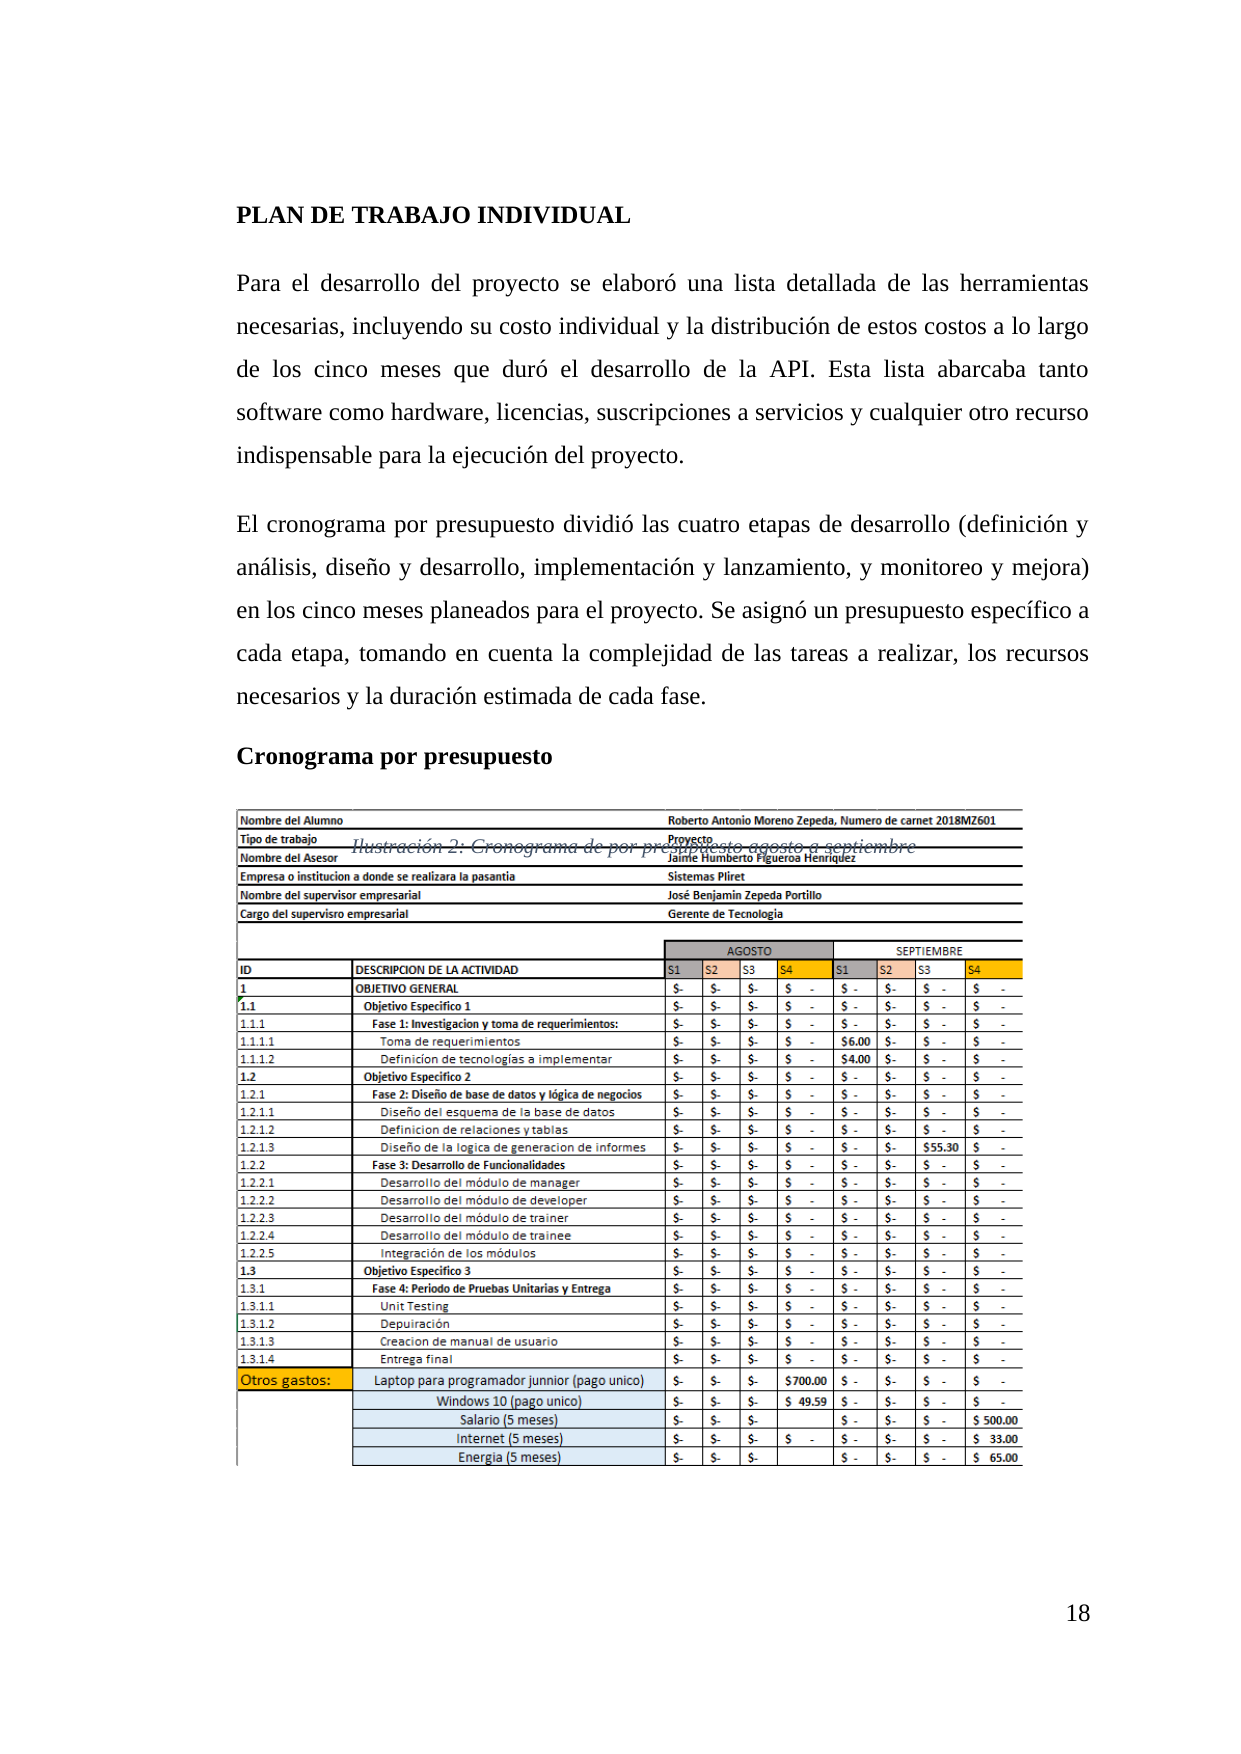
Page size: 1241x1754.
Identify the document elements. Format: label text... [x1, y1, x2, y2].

text El cronograma por presupuesto dividió las cuatro etapas de desarrollo (definición y análisis, diseño y desarrollo, implementación y lanzamiento, y monitoreo y mejora) en los cinco meses planeados para el proyecto. Se asignó un presupuesto específico a cada etapa, tomando en cuenta la complejidad de las tareas a realizar, los recursos necesarios y la duración estimada de cada fase. [236, 509, 1090, 710]
text Para el desarrollo del proyecto se elaboró una lista detallada de las herramientas necesarias, incluyendo su costo individual y la distribución de estos costos a lo largo de los cinco meses que duró el desarrollo de la API. Esta lista abarcaba tanto software como hardware, licencias, suscripciones a servicios y cualquier otro recurso indispensable para la ejecución del proyecto. [236, 268, 1090, 469]
picture [236, 809, 1023, 1466]
subtitle PLAN DE TRABAJO INDIVIDUAL [236, 200, 1090, 229]
subtitle Cronograma por presupuesto [236, 741, 1090, 770]
